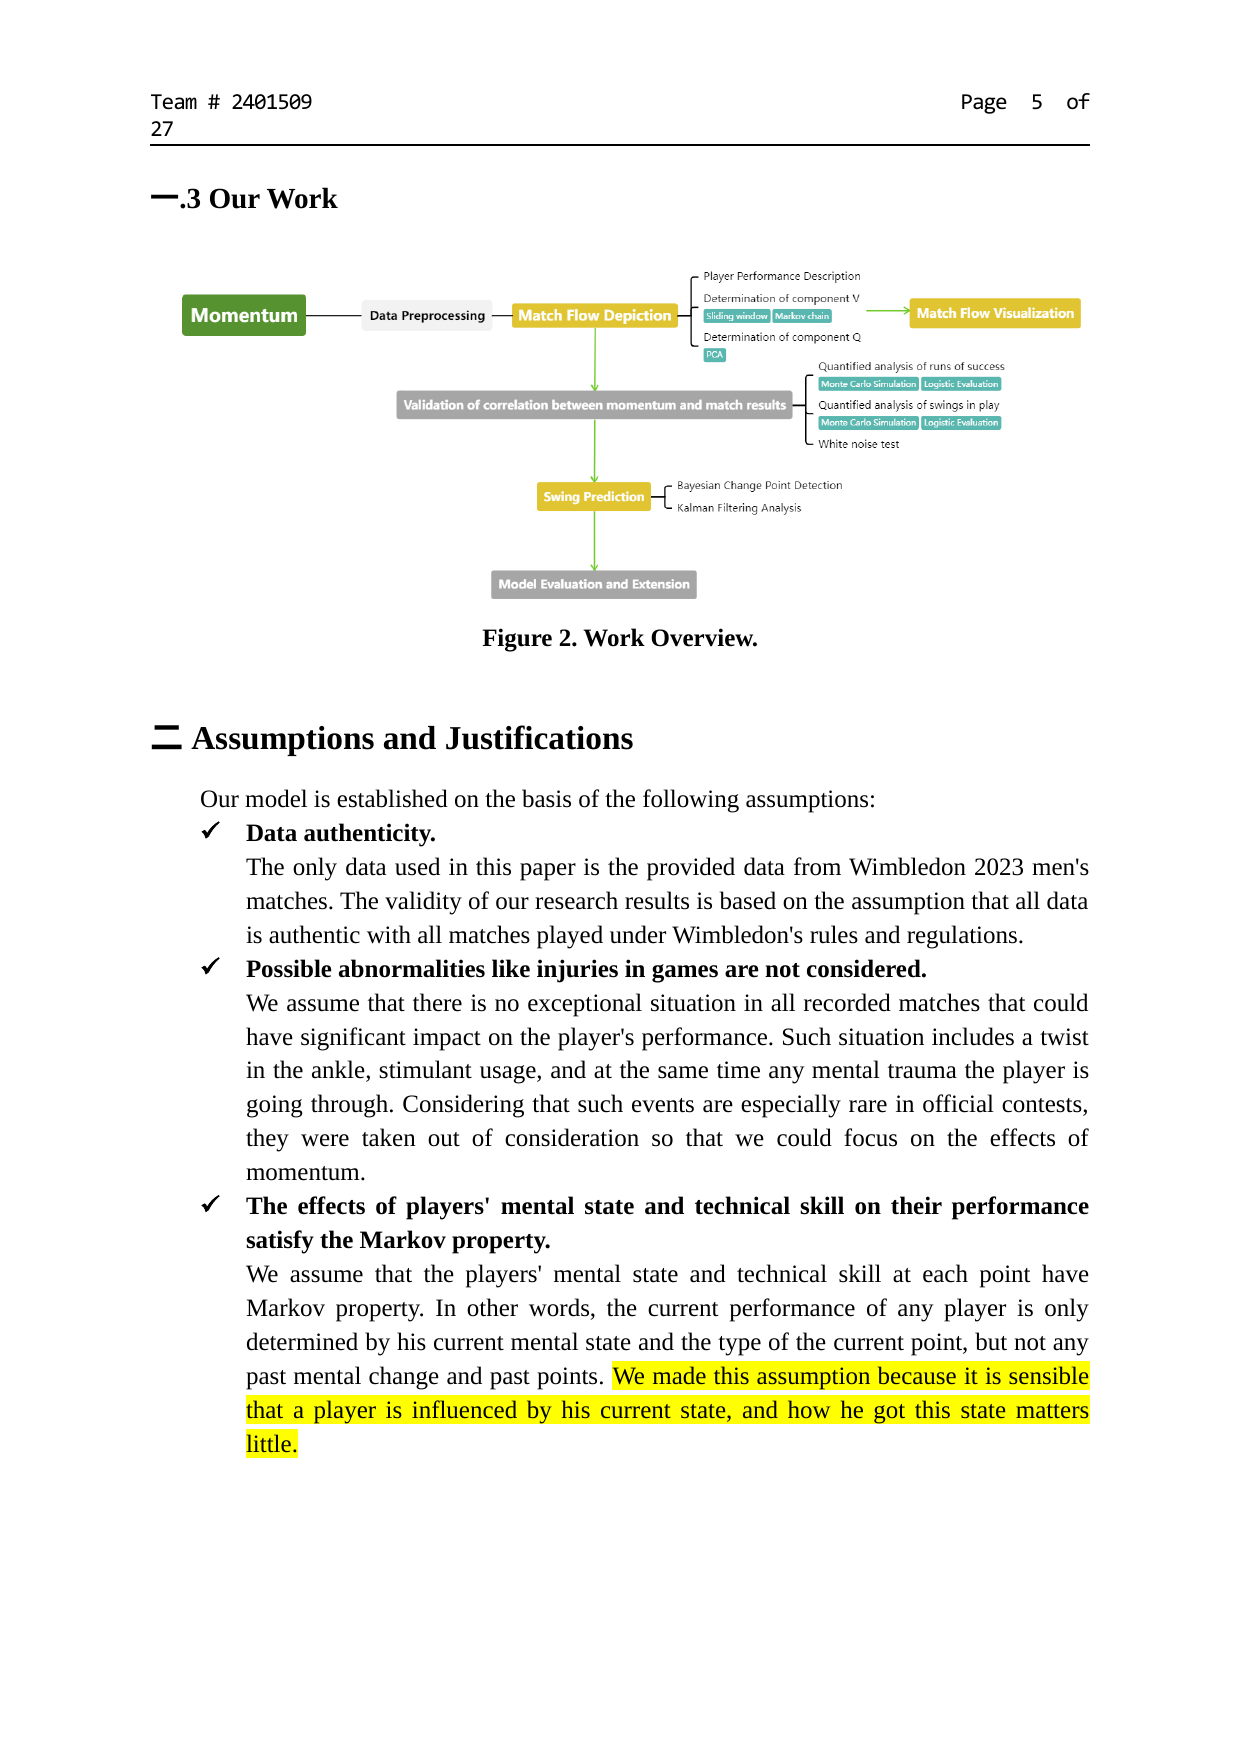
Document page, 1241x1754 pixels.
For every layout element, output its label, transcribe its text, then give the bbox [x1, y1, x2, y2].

text Our model is established on the basis of the following assumptions: [150, 781, 1090, 815]
table_header [150, 247, 1090, 620]
picture [161, 246, 1101, 619]
subtitle Assumptions and Justifications [150, 701, 1090, 769]
list Possible abnormalities like injuries in games are not considered. [200, 951, 1090, 985]
list Data authenticity. [200, 815, 1090, 849]
list We assume that the players' mental state and technical skill at each point have Markov property. In other words, the current performance of any player is only determined by his current mental state and the type of the current point, but not any past mental change and past points. We made this assumption because it is sensible that a player is influenced by his current state, and how he got this state matters little. [246, 1424, 1090, 1460]
subtitle Our Work [150, 162, 1090, 230]
list The only data used in this paper is the provided data from Wimbledon 2023 men's matches. The validity of our research results is based on the assumption that all data is authentic with all matches played under Wimbledon's rules and regulations. [246, 849, 1090, 951]
text Figure 2. Work Overview. [150, 620, 1090, 654]
list We assume that there is no exceptional situation in all recorded matches that could have significant impact on the player's performance. Such situation includes a twist in the ankle, stimulant usage, and at the same time any mental trauma the player is going through. Considering that such events are especially rare in official contests, they were taken out of consideration so that we could focus on the effects of momentum. [246, 985, 1090, 1189]
list The effects of players' mental state and technical skill on their performance satisfy the Markov property. [200, 1189, 1090, 1257]
list We assume that the players' mental state and technical skill at each point have Markov property. In other words, the current performance of any player is only determined by his current mental state and the type of the current point, but not any past mental change and past points. We made this assumption because it is sensible that a player is influenced by his current state, and how he got this state matters little. [246, 1257, 1090, 1395]
